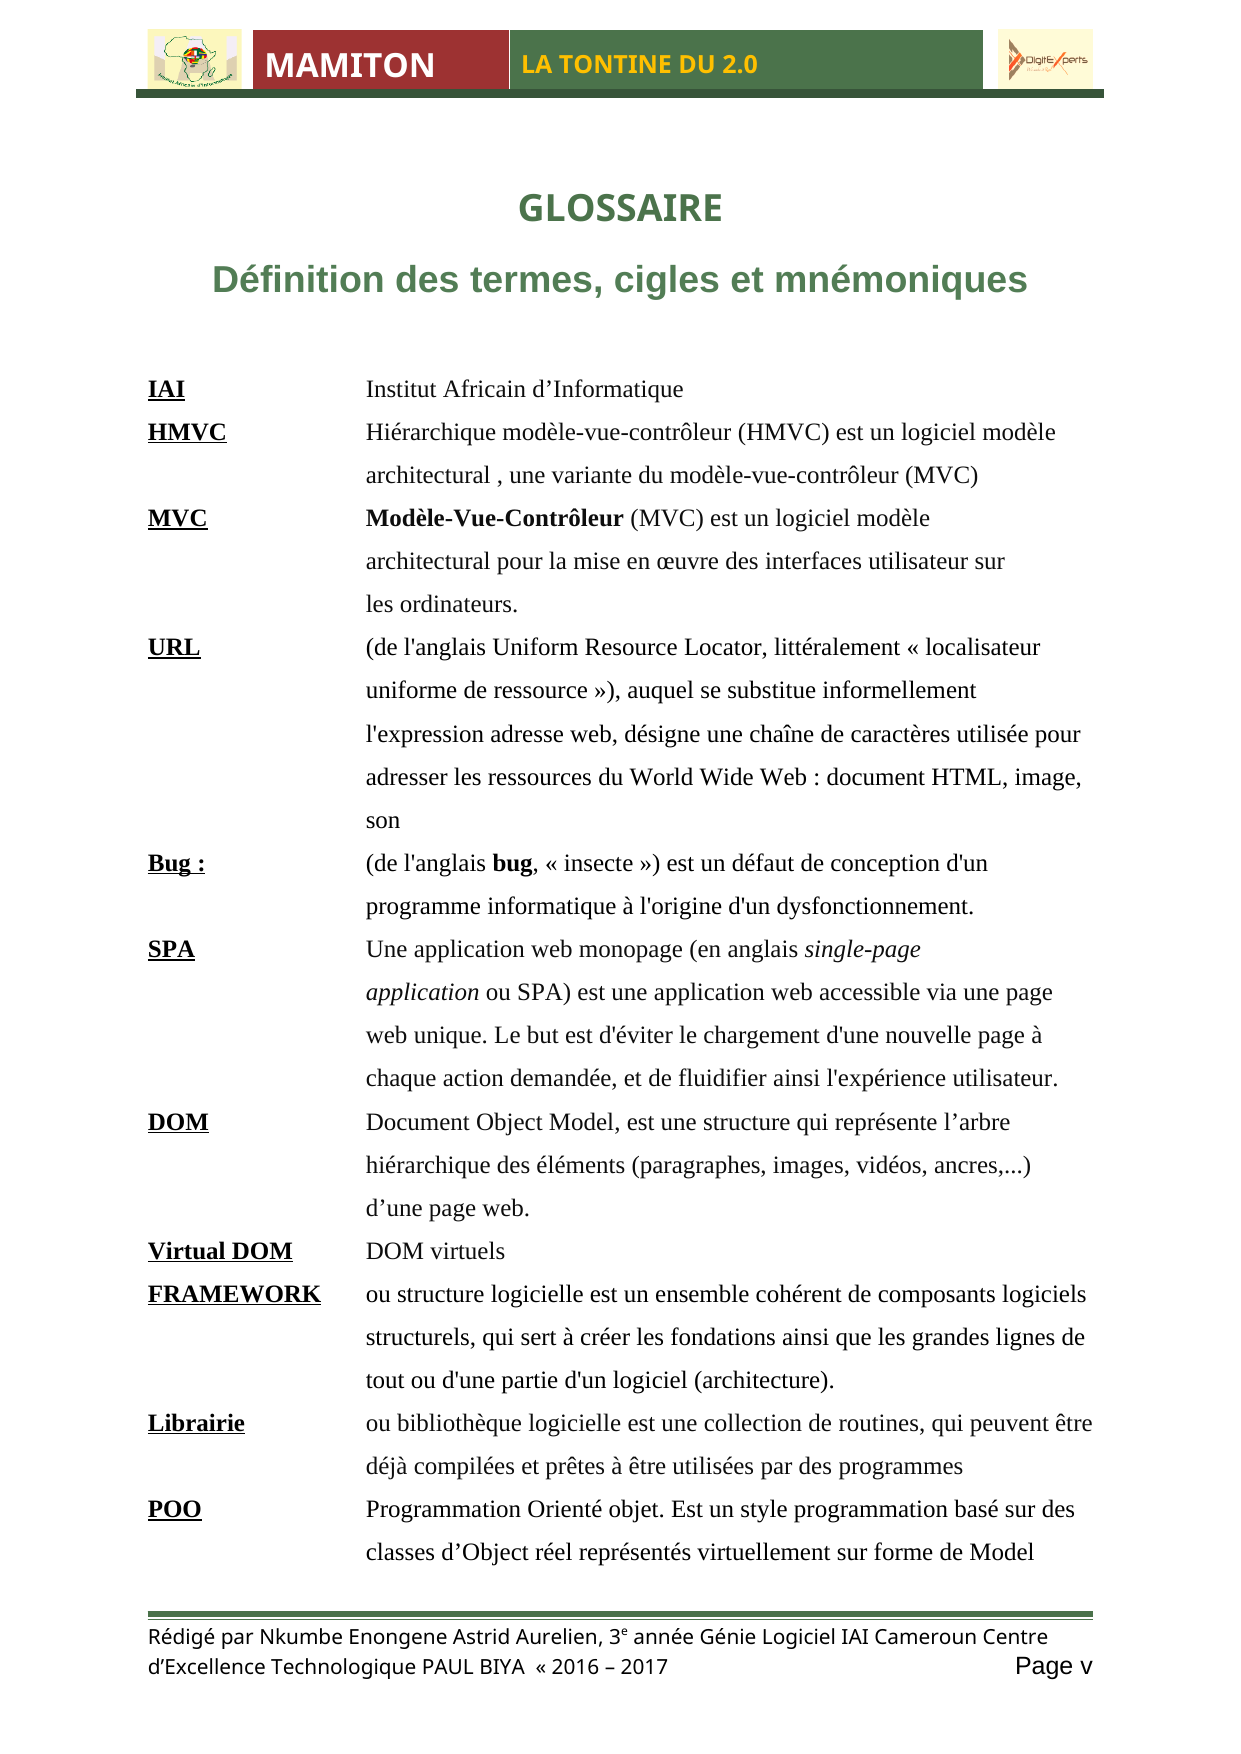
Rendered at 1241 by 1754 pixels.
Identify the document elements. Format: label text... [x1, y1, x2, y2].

table_cell FRAMEWORK [136, 1279, 354, 1408]
title Définition des termes, cigles et mnémoniques [148, 257, 1093, 300]
table_cell Hiérarchique modèle-vue-contrôleur (HMVC) est un logiciel modèle architectural , une variante du modèle-vue-contrôleur (MVC) [354, 417, 1104, 503]
table_cell POO [136, 1494, 354, 1580]
table_header IAI [136, 349, 354, 417]
subtitle GLOSSAIRE [148, 181, 1093, 232]
table_header Institut Africain d’Informatique [354, 349, 1104, 417]
table_cell Librairie [136, 1408, 354, 1494]
table_cell Une application web monopage (en anglais single-page application ou SPA) est une application web accessible via une page web unique. Le but est d'éviter le chargement d'une nouvelle page à chaque action demandée, et de fluidifier ainsi l'expérience utilisateur. [354, 934, 1104, 1107]
picture [147, 29, 242, 89]
table_cell (de l'anglais Uniform Resource Locator, littéralement « localisateur uniforme de ressource »), auquel se substitue informellement l'expression adresse web, désigne une chaîne de caractères utilisée pour adresser les ressources du World Wide Web : document HTML, image, son [354, 633, 1104, 848]
table_cell Bug : [136, 848, 354, 934]
table_cell Virtual DOM [136, 1236, 354, 1279]
table_cell Modèle-Vue-Contrôleur (MVC) est un logiciel modèle architectural pour la mise en œuvre des interfaces utilisateur sur les ordinateurs. [354, 503, 1104, 632]
table_cell DOM [136, 1107, 354, 1236]
table_cell ou bibliothèque logicielle est une collection de routines, qui peuvent être déjà compilées et prêtes à être utilisées par des programmes [354, 1408, 1104, 1494]
picture [998, 29, 1093, 89]
table_cell ou structure logicielle est un ensemble cohérent de composants logiciels structurels, qui sert à créer les fondations ainsi que les grandes lignes de tout ou d'une partie d'un logiciel (architecture). [354, 1279, 1104, 1408]
table_cell SPA [136, 934, 354, 1107]
table_cell HMVC [136, 417, 354, 503]
table_cell URL [136, 633, 354, 848]
table_cell (de l'anglais bug, « insecte ») est un défaut de conception d'un programme informatique à l'origine d'un dysfonctionnement. [354, 848, 1104, 934]
table_cell Document Object Model, est une structure qui représente l’arbre hiérarchique des éléments (paragraphes, images, vidéos, ancres,...) d’une page web. [354, 1107, 1104, 1236]
table_cell DOM virtuels [354, 1236, 1104, 1279]
table_cell Programmation Orienté objet. Est un style programmation basé sur des classes d’Object réel représentés virtuellement sur forme de Model [354, 1494, 1104, 1580]
table_cell MVC [136, 503, 354, 632]
